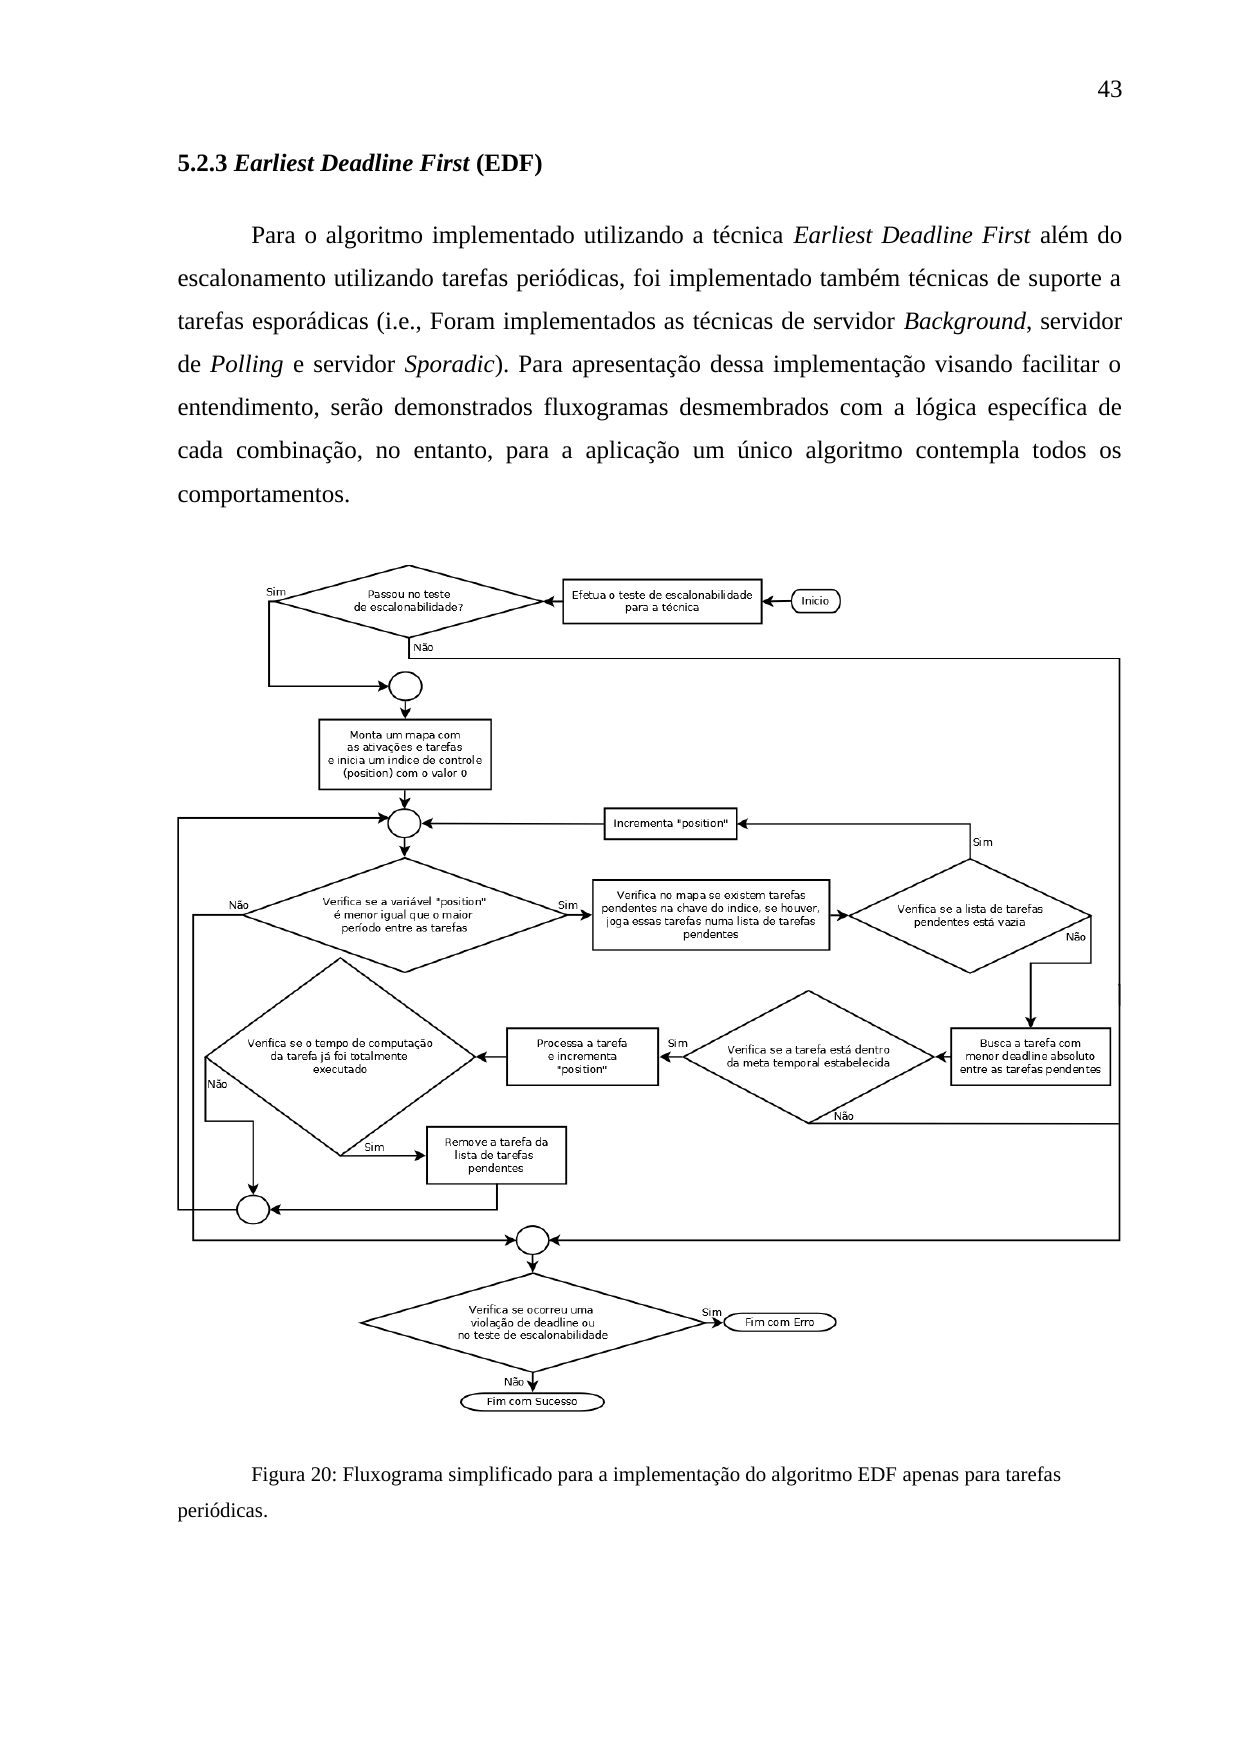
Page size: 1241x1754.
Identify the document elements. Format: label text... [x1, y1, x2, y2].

picture [177, 565, 1123, 1412]
text Figura 20: Fluxograma simplificado para a implementação do algoritmo EDF apenas para tarefas periódicas. [177, 1462, 1122, 1522]
text Para o algoritmo implementado utilizando a técnica Earliest Deadline First além do escalonamento utilizando tarefas periódicas, foi implementado também técnicas de suporte a tarefas esporádicas (i.e., Foram implementados as técnicas de servidor Background, servidor de Polling e servidor Sporadic). Para apresentação dessa implementação visando facilitar o entendimento, serão demonstrados fluxogramas desmembrados com a lógica específica de cada combinação, no entanto, para a aplicação um único algoritmo contempla todos os comportamentos. [177, 220, 1122, 507]
subtitle 5.2.3 Earliest Deadline First (EDF) [177, 148, 1122, 176]
